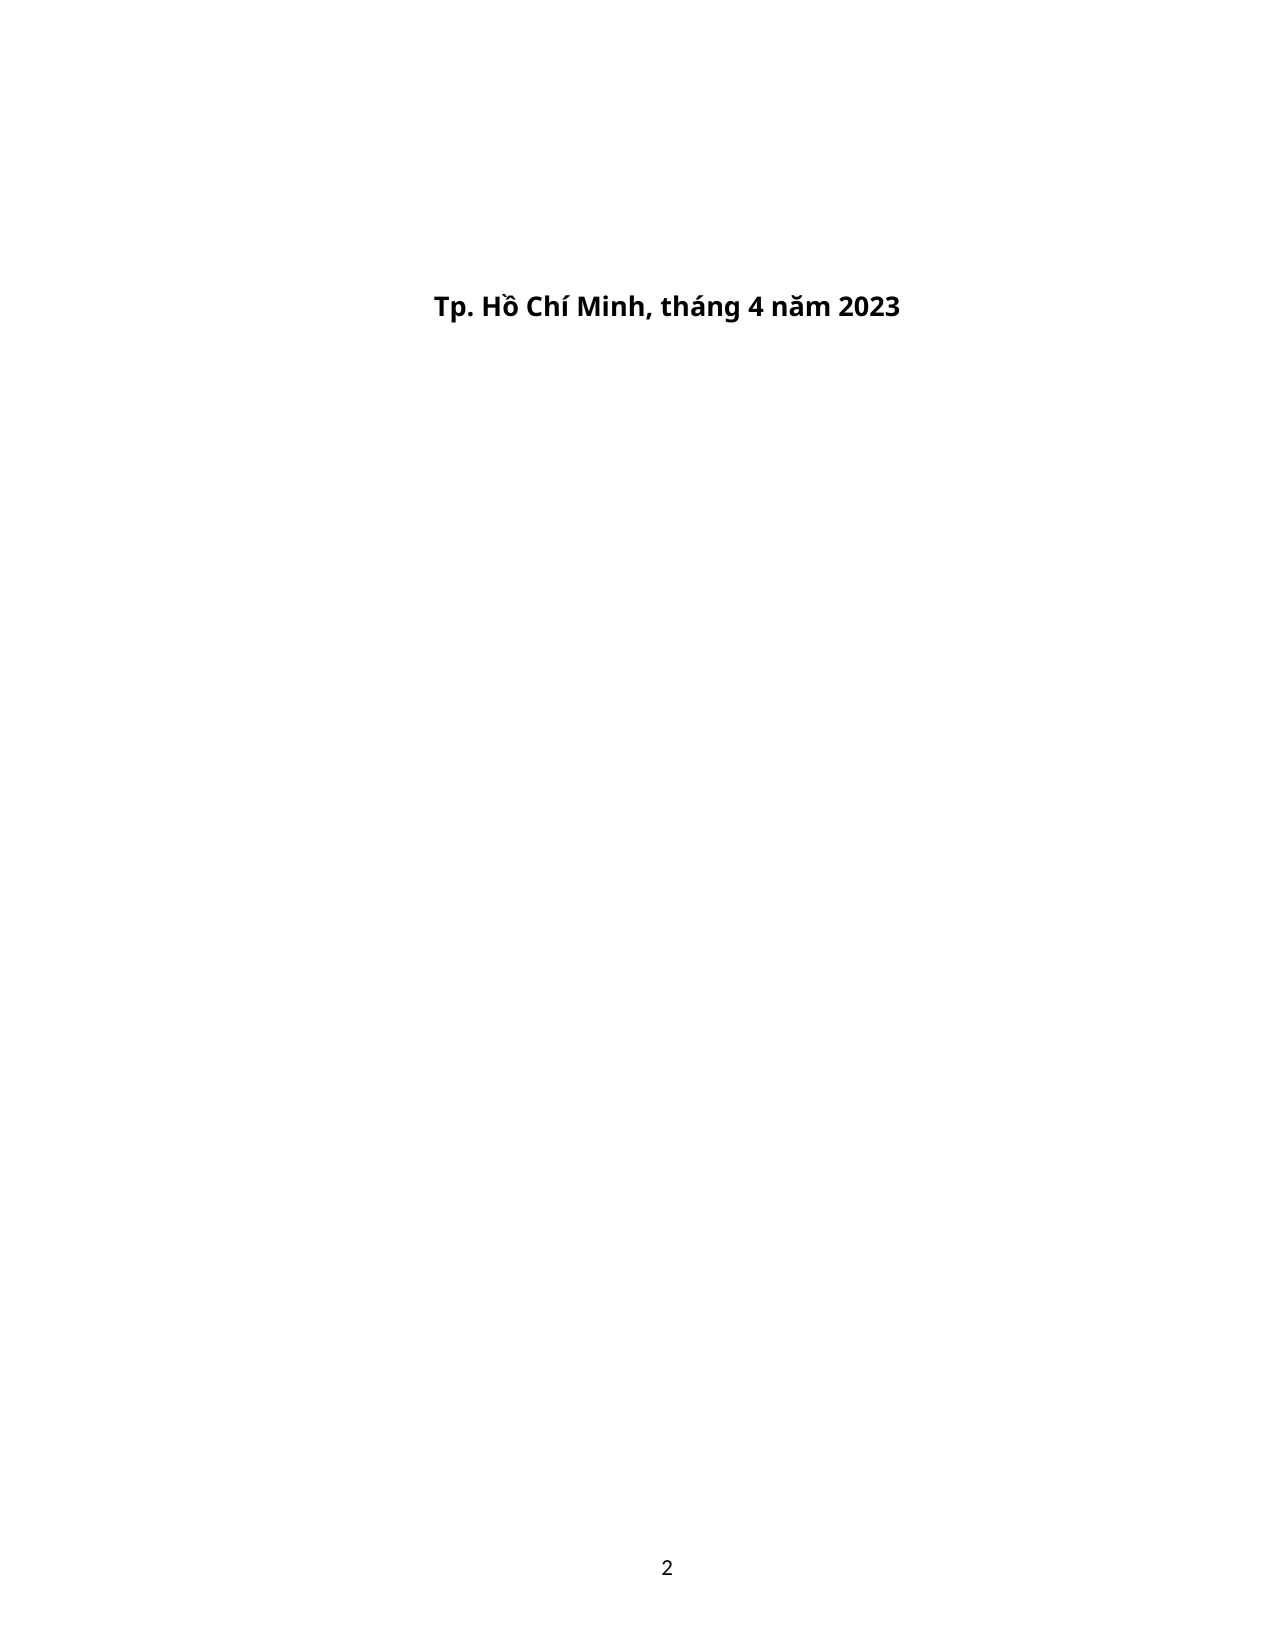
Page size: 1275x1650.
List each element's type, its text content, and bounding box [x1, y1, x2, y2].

text Tp. Hồ Chí Minh, tháng 4 năm 2023 [177, 288, 1157, 324]
